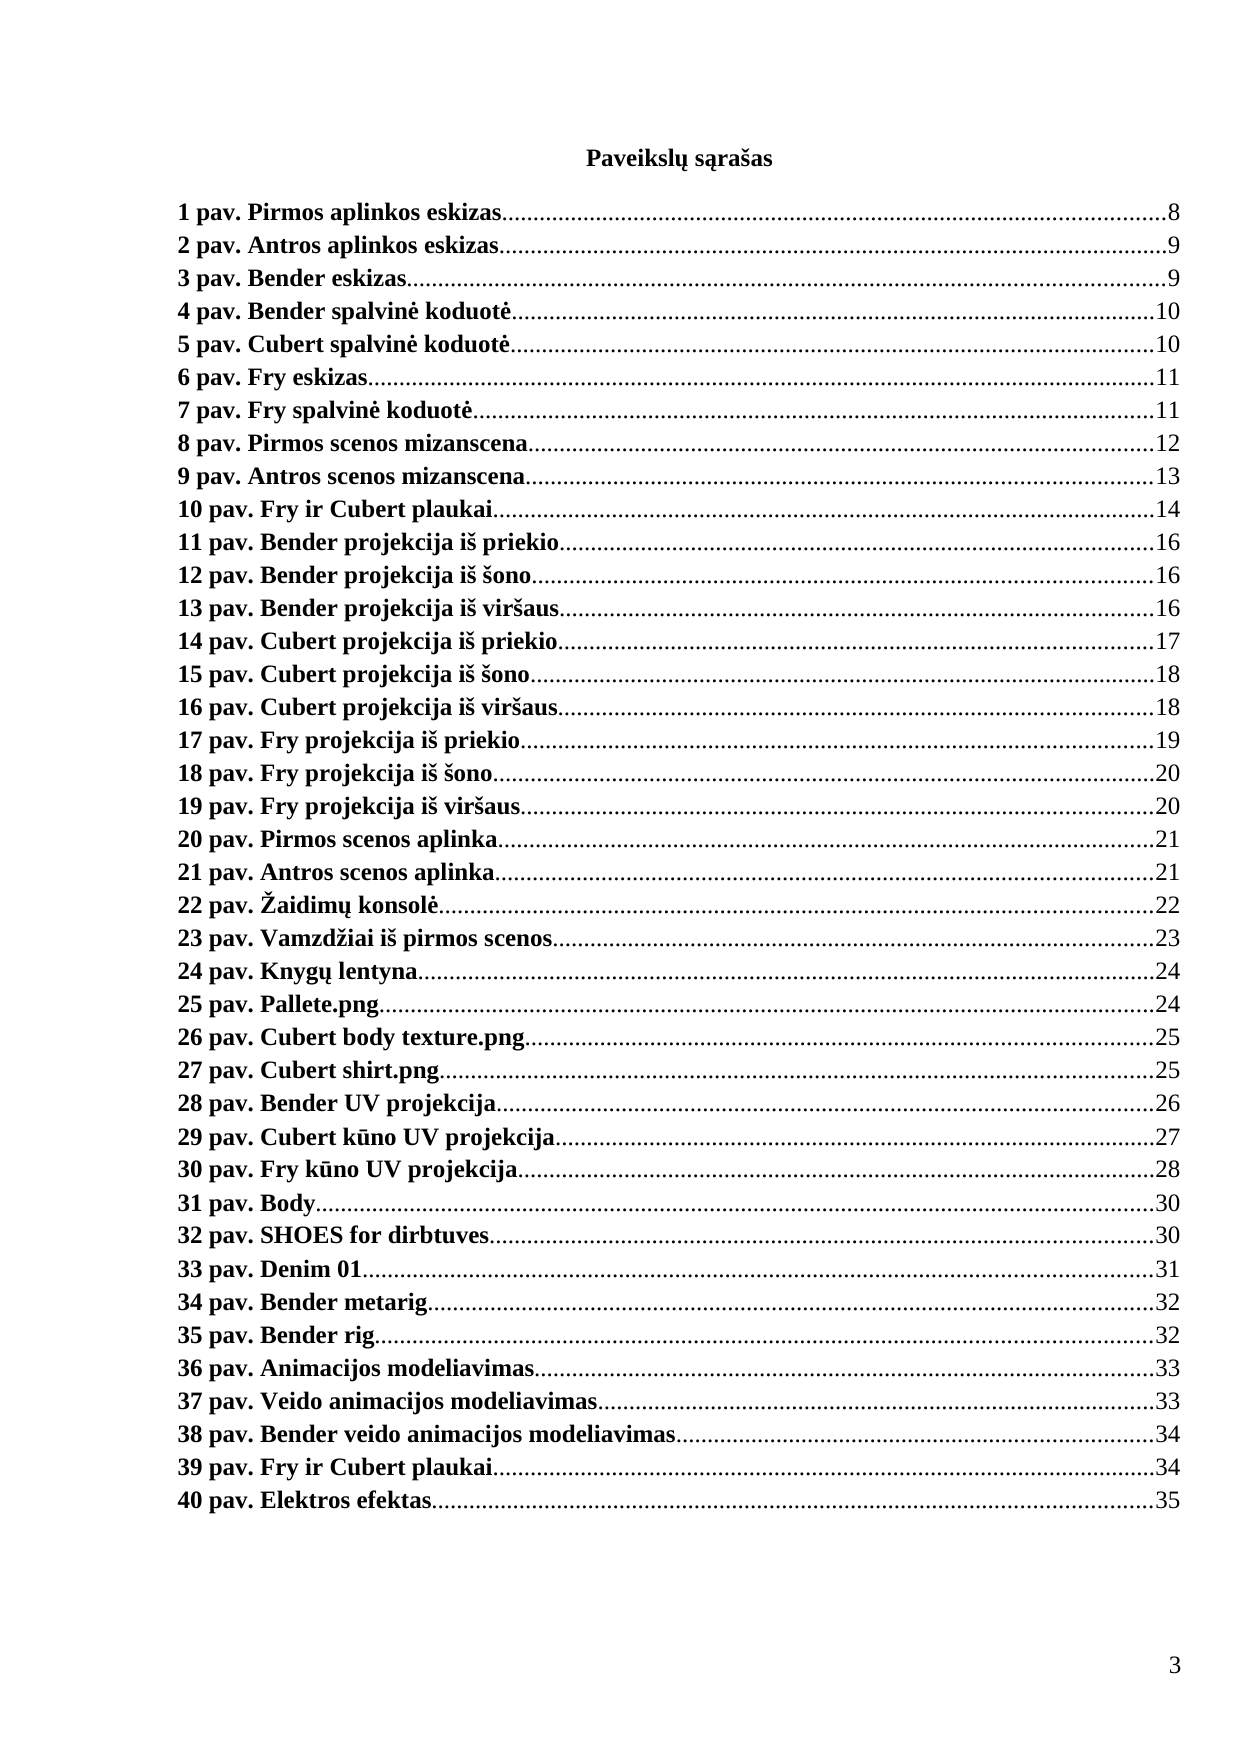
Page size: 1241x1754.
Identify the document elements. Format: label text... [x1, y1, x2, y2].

text 37 pav. Veido animacijos modeliavimas 33 [177, 1386, 1181, 1414]
text 15 pav. Cubert projekcija iš šono 18 [177, 659, 1181, 688]
text 30 pav. Fry kūno UV projekcija 28 [177, 1154, 1181, 1183]
text 31 pav. Body 30 [177, 1188, 1181, 1216]
text 39 pav. Fry ir Cubert plaukai 34 [177, 1452, 1181, 1481]
text 12 pav. Bender projekcija iš šono 16 [177, 560, 1181, 589]
text 26 pav. Cubert body texture.png 25 [177, 1022, 1181, 1051]
text 2 pav. Antros aplinkos eskizas 9 [177, 230, 1181, 259]
text 27 pav. Cubert shirt.png 25 [177, 1056, 1181, 1084]
text 23 pav. Vamzdžiai iš pirmos scenos 23 [177, 923, 1181, 952]
text 4 pav. Bender spalvinė koduotė 10 [177, 296, 1181, 325]
text 40 pav. Elektros efektas 35 [177, 1485, 1181, 1513]
text 18 pav. Fry projekcija iš šono 20 [177, 758, 1181, 787]
text Paveikslų sąrašas [177, 143, 1181, 172]
text 35 pav. Bender rig 32 [177, 1320, 1181, 1348]
text 20 pav. Pirmos scenos aplinka 21 [177, 824, 1181, 853]
text 7 pav. Fry spalvinė koduotė 11 [177, 395, 1181, 424]
text 32 pav. SHOES for dirbtuves 30 [177, 1221, 1181, 1249]
text 9 pav. Antros scenos mizanscena 13 [177, 461, 1181, 490]
text 21 pav. Antros scenos aplinka 21 [177, 857, 1181, 886]
text 6 pav. Fry eskizas 11 [177, 362, 1181, 391]
text 24 pav. Knygų lentyna 24 [177, 956, 1181, 985]
text 38 pav. Bender veido animacijos modeliavimas 34 [177, 1419, 1181, 1447]
text 25 pav. Pallete.png 24 [177, 989, 1181, 1018]
text 10 pav. Fry ir Cubert plaukai 14 [177, 494, 1181, 523]
text 13 pav. Bender projekcija iš viršaus 16 [177, 593, 1181, 622]
text 16 pav. Cubert projekcija iš viršaus 18 [177, 692, 1181, 721]
text 28 pav. Bender UV projekcija 26 [177, 1088, 1181, 1117]
text 22 pav. Žaidimų konsolė 22 [177, 890, 1181, 919]
text 17 pav. Fry projekcija iš priekio 19 [177, 725, 1181, 754]
text 1 pav. Pirmos aplinkos eskizas 8 [177, 197, 1181, 226]
text 33 pav. Denim 01 31 [177, 1254, 1181, 1282]
text 19 pav. Fry projekcija iš viršaus 20 [177, 791, 1181, 820]
text 8 pav. Pirmos scenos mizanscena 12 [177, 428, 1181, 457]
text 5 pav. Cubert spalvinė koduotė 10 [177, 329, 1181, 358]
text 29 pav. Cubert kūno UV projekcija 27 [177, 1122, 1181, 1150]
text 14 pav. Cubert projekcija iš priekio 17 [177, 626, 1181, 655]
text 36 pav. Animacijos modeliavimas 33 [177, 1353, 1181, 1381]
text 34 pav. Bender metarig 32 [177, 1287, 1181, 1315]
text 3 pav. Bender eskizas 9 [177, 263, 1181, 292]
text 11 pav. Bender projekcija iš priekio 16 [177, 527, 1181, 556]
